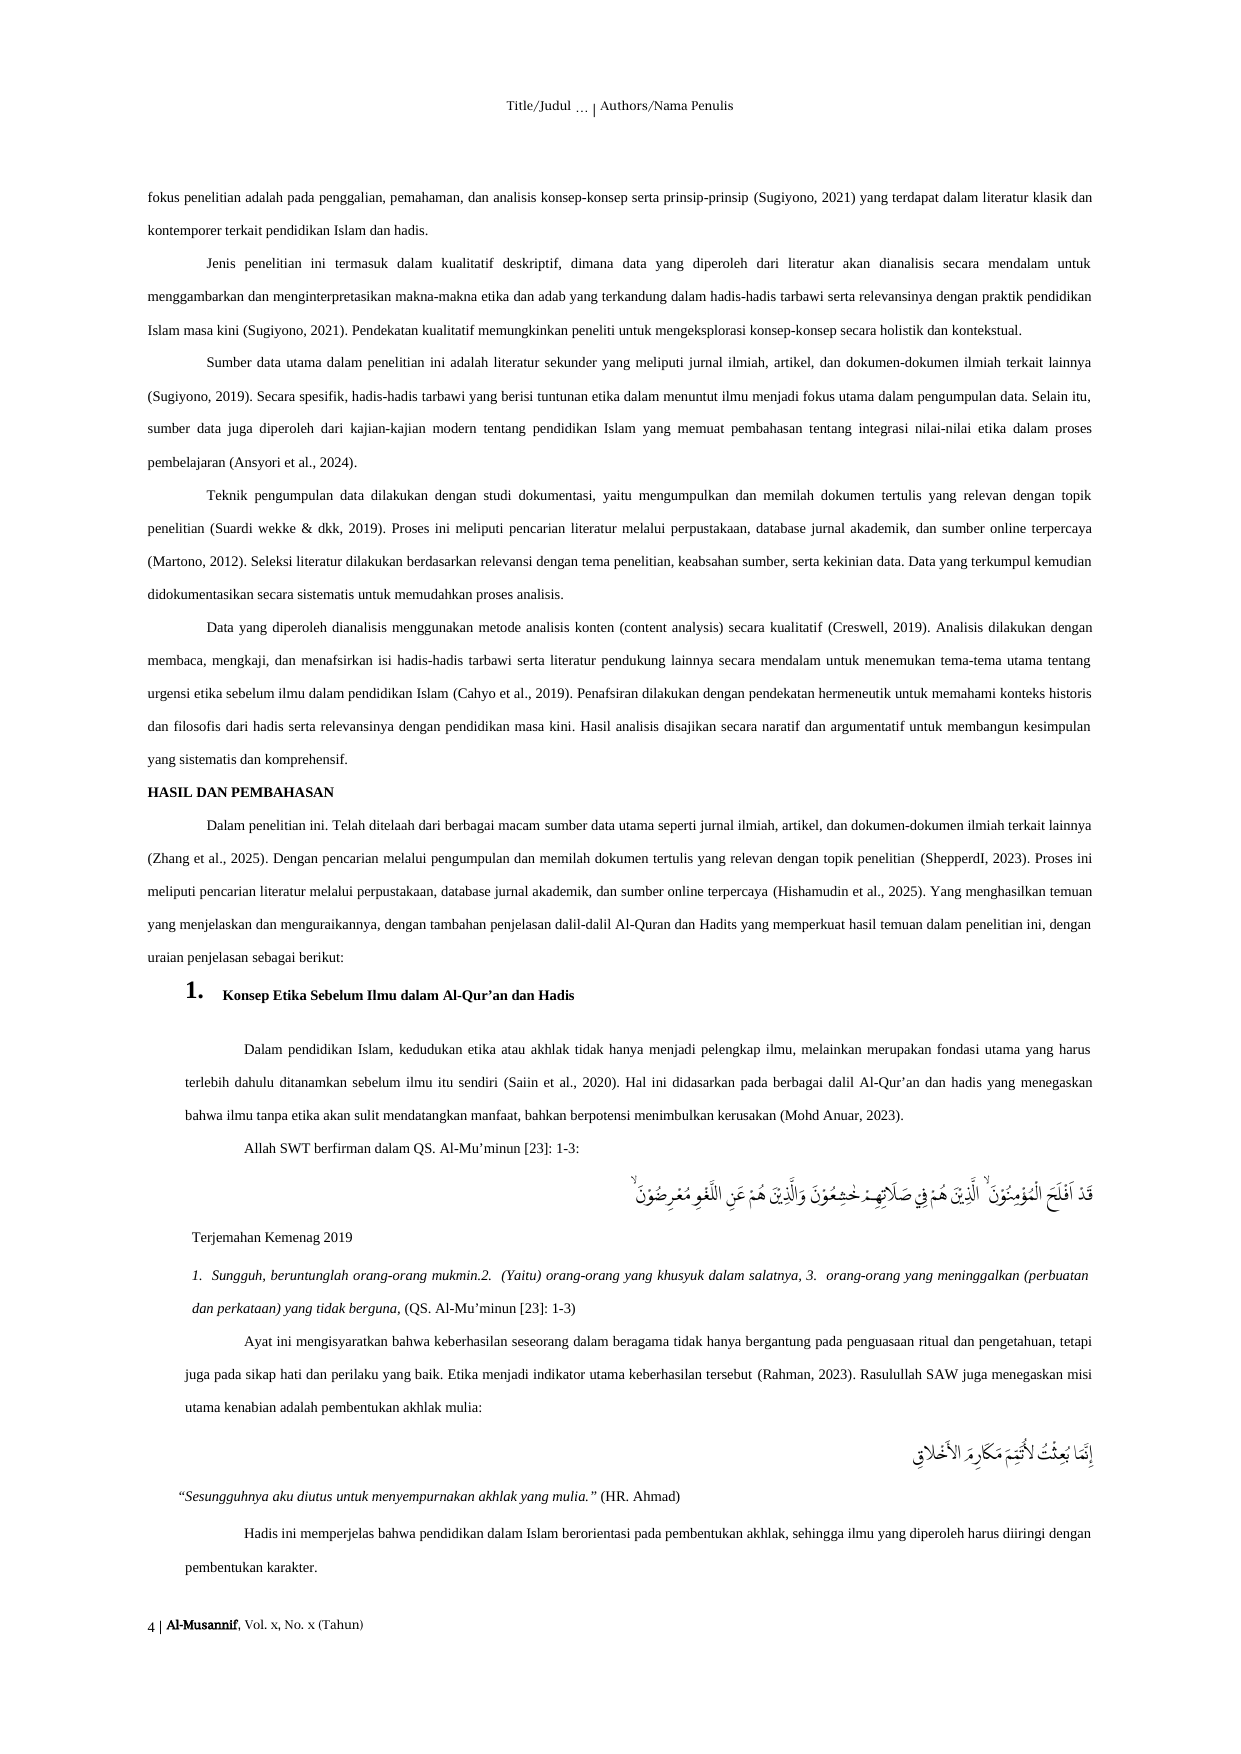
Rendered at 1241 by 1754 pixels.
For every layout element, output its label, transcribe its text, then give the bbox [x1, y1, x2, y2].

text Allah SWT berfirman dalam QS. Al-Mu’minun [23]: 1-3: [185, 1128, 1092, 1156]
text Sumber data utama dalam penelitian ini adalah literatur sekunder yang meliputi jurnal ilmiah, artikel, dan dokumen-dokumen ilmiah terkait lainnya (Sugiyono, 2019). Secara spesifik, hadis-hadis tarbawi yang berisi tuntunan etika dalam menuntut ilmu menjadi fokus utama dalam pengumpulan data. Selain itu, sumber data juga diperoleh dari kajian-kajian modern tentang pendidikan Islam yang memuat pembahasan tentang integrasi nilai-nilai etika dalam proses pembelajaran (Ansyori et al., 2024). [147, 342, 1092, 470]
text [147, 177, 1092, 239]
text قَدْ اَفْلَحَ الْمُؤْمِنُوْنَ ۙ الَّذِيْنَ هُمْ فِيْ صَلَاتِهِمْ خٰشِعُوْنَ وَالَّذِيْنَ هُمْ عَنِ اللَّغْوِ مُعْرِضُوْنَ ۙ [148, 1161, 1092, 1210]
text Dalam penelitian ini. Telah ditelaah dari berbagai macam sumber data utama seperti jurnal ilmiah, artikel, dan dokumen-dokumen ilmiah terkait lainnya (Zhang et al., 2025). Dengan pencarian melalui pengumpulan dan memilah dokumen tertulis yang relevan dengan topik penelitian (ShepperdI, 2023). Proses ini meliputi pencarian literatur melalui perpustakaan, database jurnal akademik, dan sumber online terpercaya (Hishamudin et al., 2025). Yang menghasilkan temuan yang menjelaskan dan menguraikannya, dengan tambahan penjelasan dalil-dalil Al-Quran dan Hadits yang memperkuat hasil temuan dalam penelitian ini, dengan uraian penjelasan sebagai berikut: [147, 805, 1092, 966]
text Terjemahan Kemenag 2019 [192, 1217, 1092, 1246]
text Data yang diperoleh dianalisis menggunakan metode analisis konten (content analysis) secara kualitatif (Creswell, 2019). Analisis dilakukan dengan membaca, mengkaji, dan menafsirkan isi hadis-hadis tarbawi serta literatur pendukung lainnya secara mendalam untuk menemukan tema-tema utama tentang urgensi etika sebelum ilmu dalam pendidikan Islam (Cahyo et al., 2019). Penafsiran dilakukan dengan pendekatan hermeneutik untuk memahami konteks historis dan filosofis dari hadis serta relevansinya dengan pendidikan masa kini. Hasil analisis disajikan secara naratif dan argumentatif untuk membangun kesimpulan yang sistematis dan komprehensif. [147, 606, 1092, 767]
text Hadis ini memperjelas bahwa pendidikan dalam Islam berorientasi pada pembentukan akhlak, sehingga ilmu yang diperoleh harus diiringi dengan pembentukan karakter. [185, 1513, 1092, 1575]
text 1. Sungguh, beruntunglah orang-orang mukmin.2. (Yaitu) orang-orang yang khusyuk dalam salatnya, 3. orang-orang yang meninggalkan (perbuatan dan perkataan) yang tidak berguna, (QS. Al-Mu’minun [23]: 1-3) [192, 1254, 1092, 1316]
text HASIL DAN PEMBAHASAN [147, 772, 1092, 800]
text Dalam pendidikan Islam, kedudukan etika atau akhlak tidak hanya menjadi pelengkap ilmu, melainkan merupakan fondasi utama yang harus terlebih dahulu ditanamkan sebelum ilmu itu sendiri (Saiin et al., 2020). Hal ini didasarkan pada berbagai dalil Al-Qur’an dan hadis yang menegaskan bahwa ilmu tanpa etika akan sulit mendatangkan manfaat, bahkan berpotensi menimbulkan kerusakan (Mohd Anuar, 2023). [185, 1029, 1092, 1123]
list Konsep Etika Sebelum Ilmu dalam Al-Qur’an dan Hadis [185, 975, 1092, 1003]
text Teknik pengumpulan data dilakukan dengan studi dokumentasi, yaitu mengumpulkan dan memilah dokumen tertulis yang relevan dengan topik penelitian (Suardi wekke & dkk, 2019). Proses ini meliputi pencarian literatur melalui perpustakaan, database jurnal akademik, dan sumber online terpercaya (Martono, 2012). Seleksi literatur dilakukan berdasarkan relevansi dengan tema penelitian, keabsahan sumber, serta kekinian data. Data yang terkumpul kemudian didokumentasikan secara sistematis untuk memudahkan proses analisis. [147, 474, 1092, 602]
text “Sesungguhnya aku diutus untuk menyempurnakan akhlak yang mulia.” (HR. Ahmad) [177, 1476, 1092, 1505]
text إِنَّمَا بُعِثْتُ لأُتَمِّمَ مَكَارِمَ الأَخْلاقِ [148, 1419, 1092, 1469]
text Ayat ini mengisyaratkan bahwa keberhasilan seseorang dalam beragama tidak hanya bergantung pada penguasaan ritual dan pengetahuan, tetapi juga pada sikap hati dan perilaku yang baik. Etika menjadi indikator utama keberhasilan tersebut (Rahman, 2023). Rasulullah SAW juga menegaskan misi utama kenabian adalah pembentukan akhlak mulia: [185, 1321, 1092, 1415]
text Jenis penelitian ini termasuk dalam kualitatif deskriptif, dimana data yang diperoleh dari literatur akan dianalisis secara mendalam untuk menggambarkan dan menginterpretasikan makna-makna etika dan adab yang terkandung dalam hadis-hadis tarbawi serta relevansinya dengan praktik pendidikan Islam masa kini (Sugiyono, 2021). Pendekatan kualitatif memungkinkan peneliti untuk mengeksplorasi konsep-konsep secara holistik dan kontekstual. [147, 243, 1092, 338]
